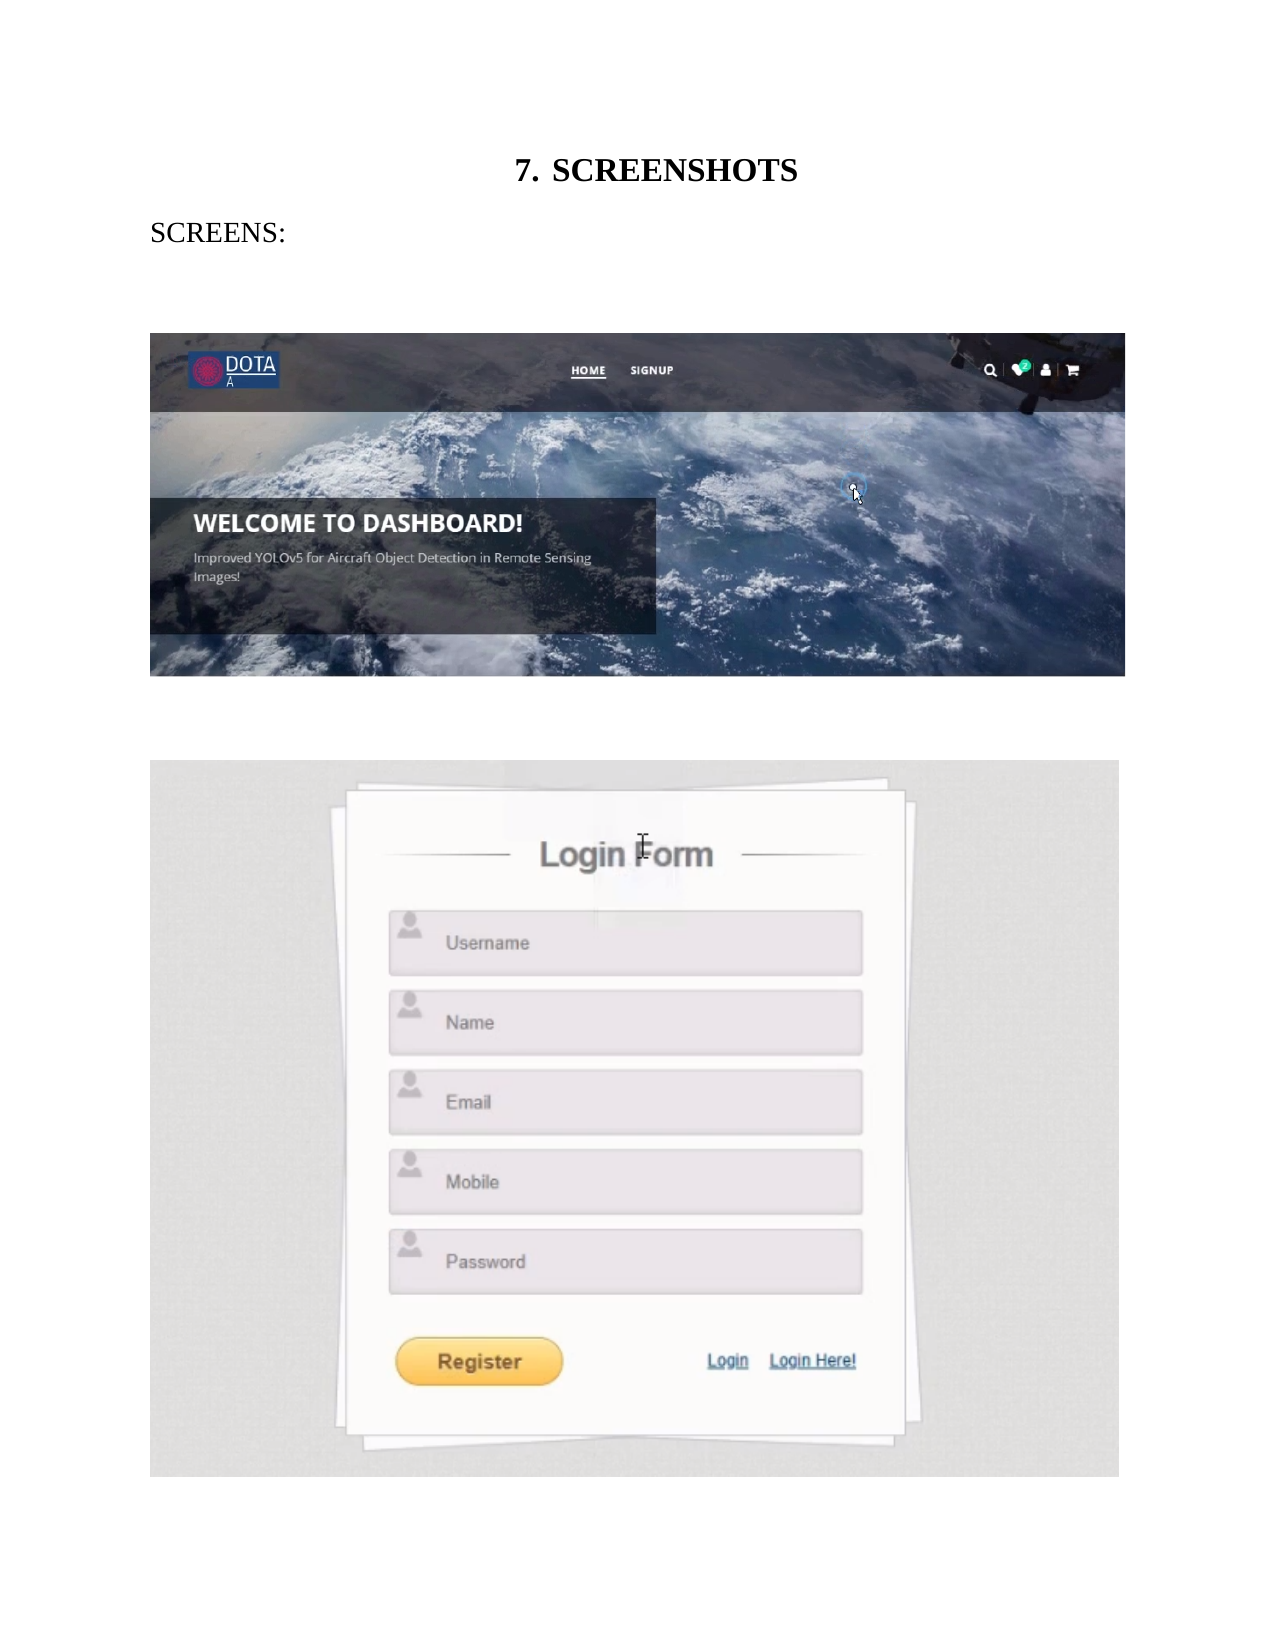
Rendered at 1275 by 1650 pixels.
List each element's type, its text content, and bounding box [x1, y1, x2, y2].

picture [150, 760, 1119, 1477]
text SCREENS: [150, 215, 1125, 248]
list SCREENSHOTS [187, 150, 1125, 188]
picture [150, 333, 1125, 677]
